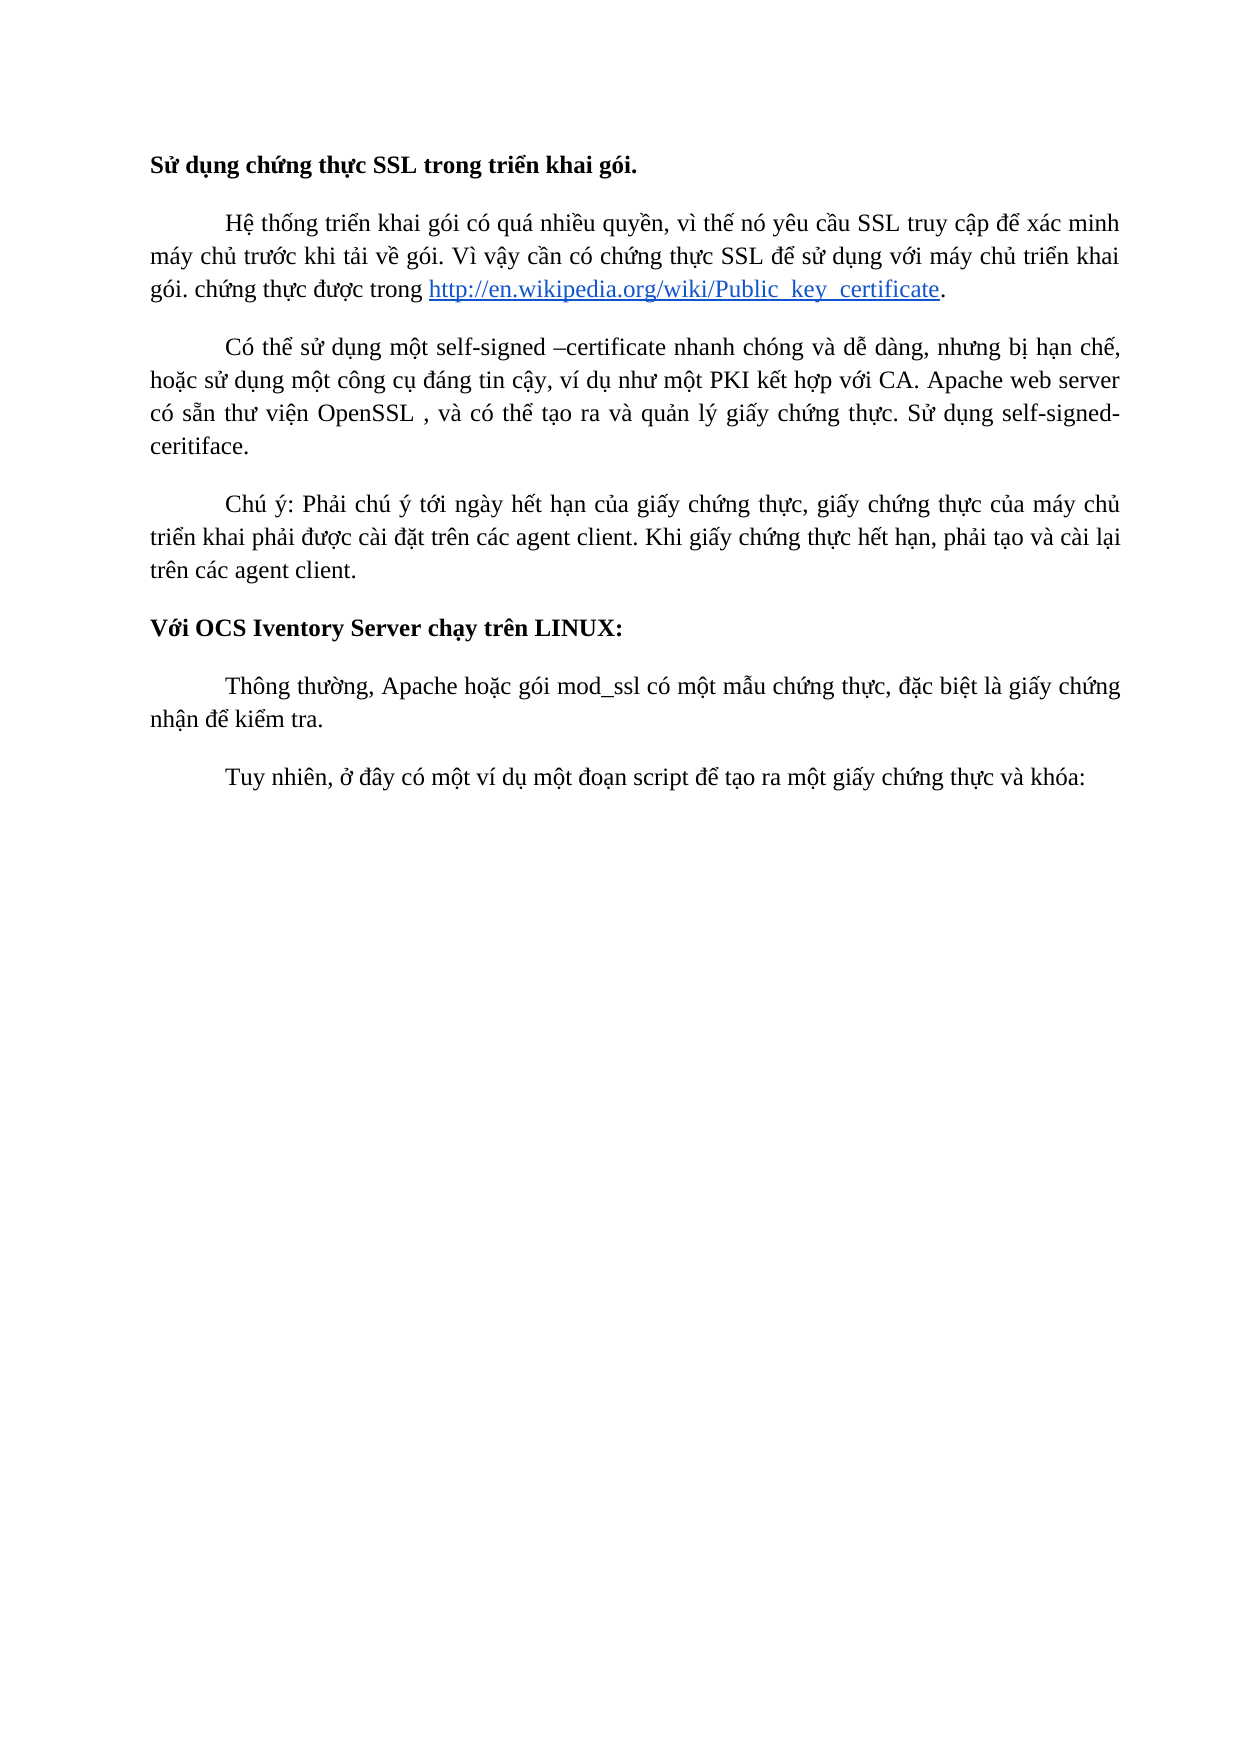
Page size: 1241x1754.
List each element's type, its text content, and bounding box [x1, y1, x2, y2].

text Sử dụng chứng thực SSL trong triển khai gói. [150, 150, 1122, 179]
text Có thể sử dụng một self-signed –certificate nhanh chóng và dễ dàng, nhưng bị hạn chế, hoặc sử dụng một công cụ đáng tin cậy, ví dụ như một PKI kết hợp với CA. Apache web server có sẵn thư viện OpenSSL , và có thể tạo ra và quản lý giấy chứng thực. Sử dụng self-signed-ceritiface. [150, 332, 1122, 460]
text Hệ thống triển khai gói có quá nhiều quyền, vì thế nó yêu cầu SSL truy cập để xác minh máy chủ trước khi tải về gói. Vì vậy cần có chứng thực SSL để sử dụng với máy chủ triển khai gói. chứng thực được trong http://en.wikipedia.org/wiki/Public_key_certificate. [150, 208, 1122, 303]
text Thông thường, Apache hoặc gói mod_ssl có một mẫu chứng thực, đặc biệt là giấy chứng nhận để kiểm tra. [150, 671, 1122, 733]
text Chú ý: Phải chú ý tới ngày hết hạn của giấy chứng thực, giấy chứng thực của máy chủ triển khai phải được cài đặt trên các agent client. Khi giấy chứng thực hết hạn, phải tạo và cài lại trên các agent client. [150, 489, 1122, 584]
text Với OCS Iventory Server chạy trên LINUX: [150, 613, 1122, 642]
text Tuy nhiên, ở đây có một ví dụ một đoạn script để tạo ra một giấy chứng thực và khóa: [150, 762, 1122, 791]
